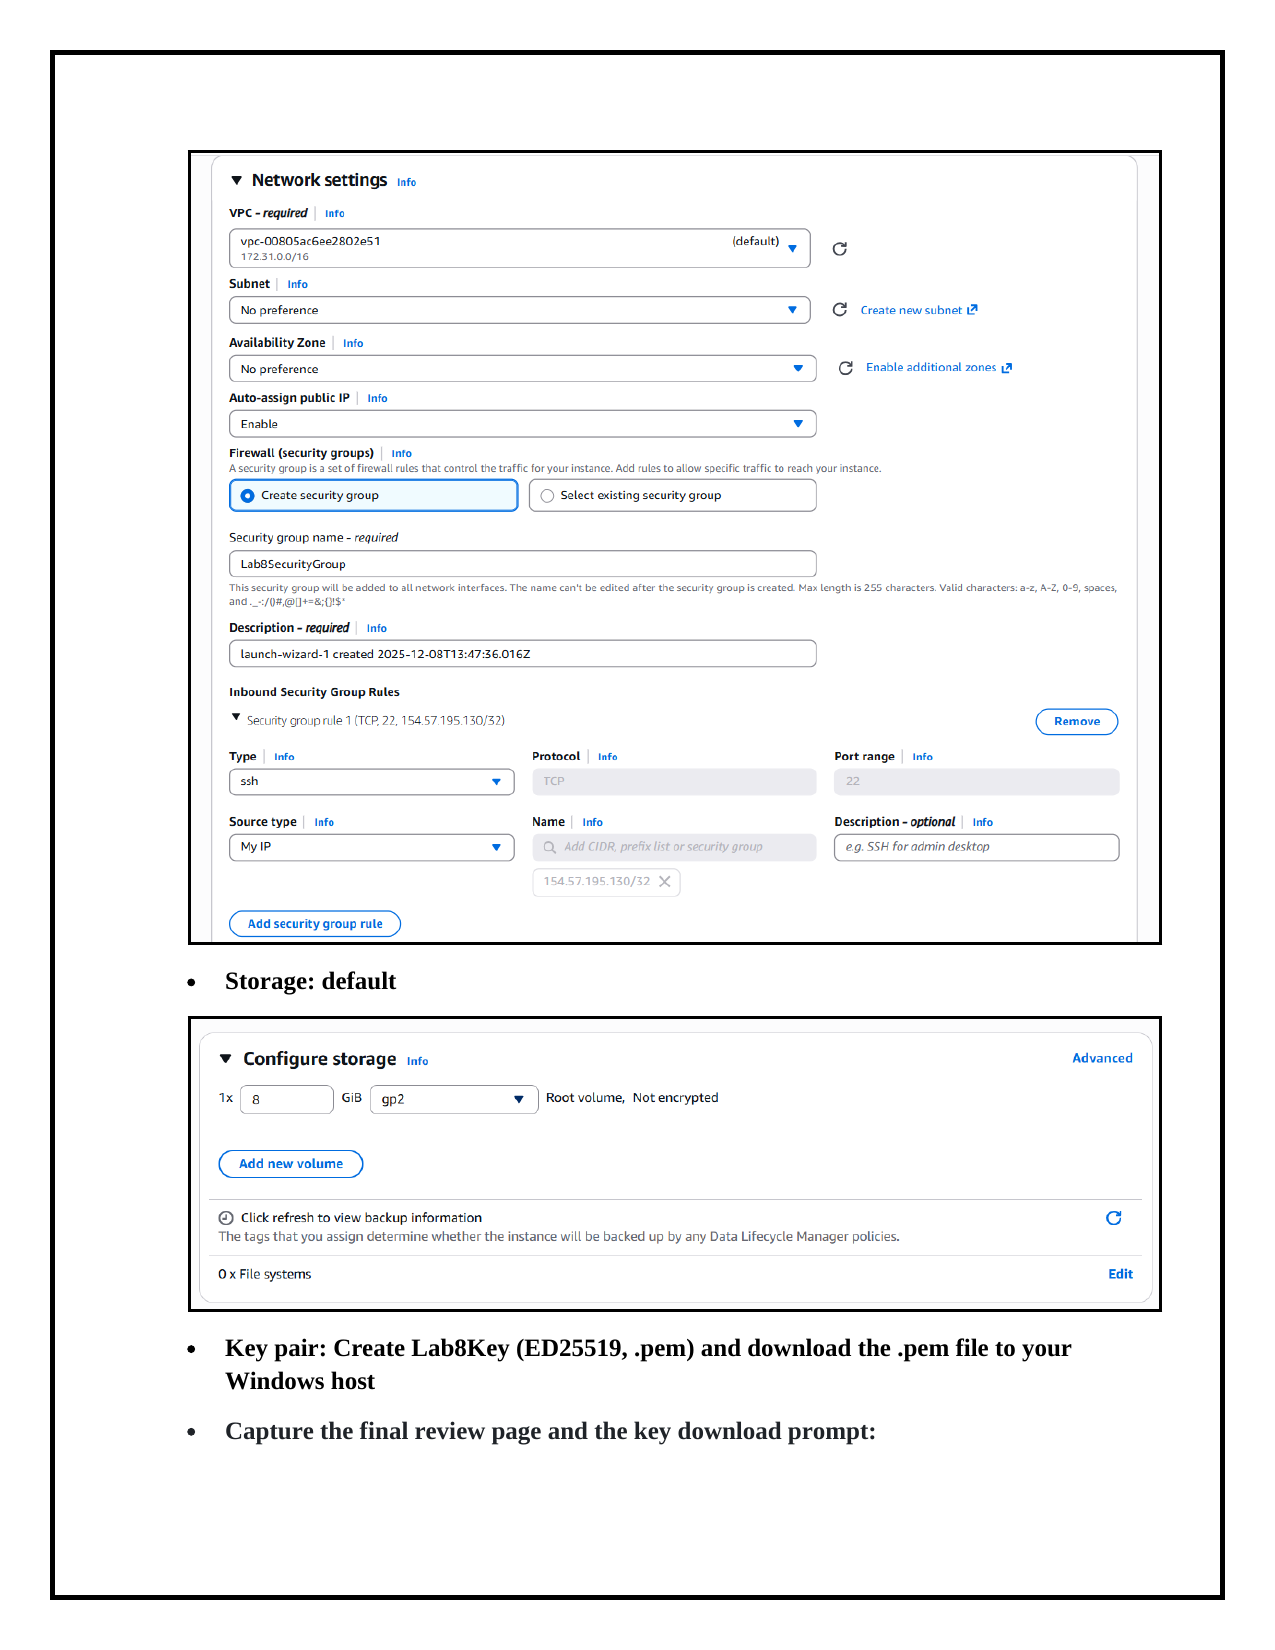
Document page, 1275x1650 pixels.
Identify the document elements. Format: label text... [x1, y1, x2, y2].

list Storage: default [187, 966, 1125, 995]
list Capture the final review page and the key download prompt: [187, 1416, 1125, 1444]
list Key pair: Create Lab8Key (ED25519, .pem) and download the .pem file to your Windows host [187, 1333, 1125, 1395]
picture [191, 153, 1159, 942]
picture [191, 1019, 1159, 1309]
